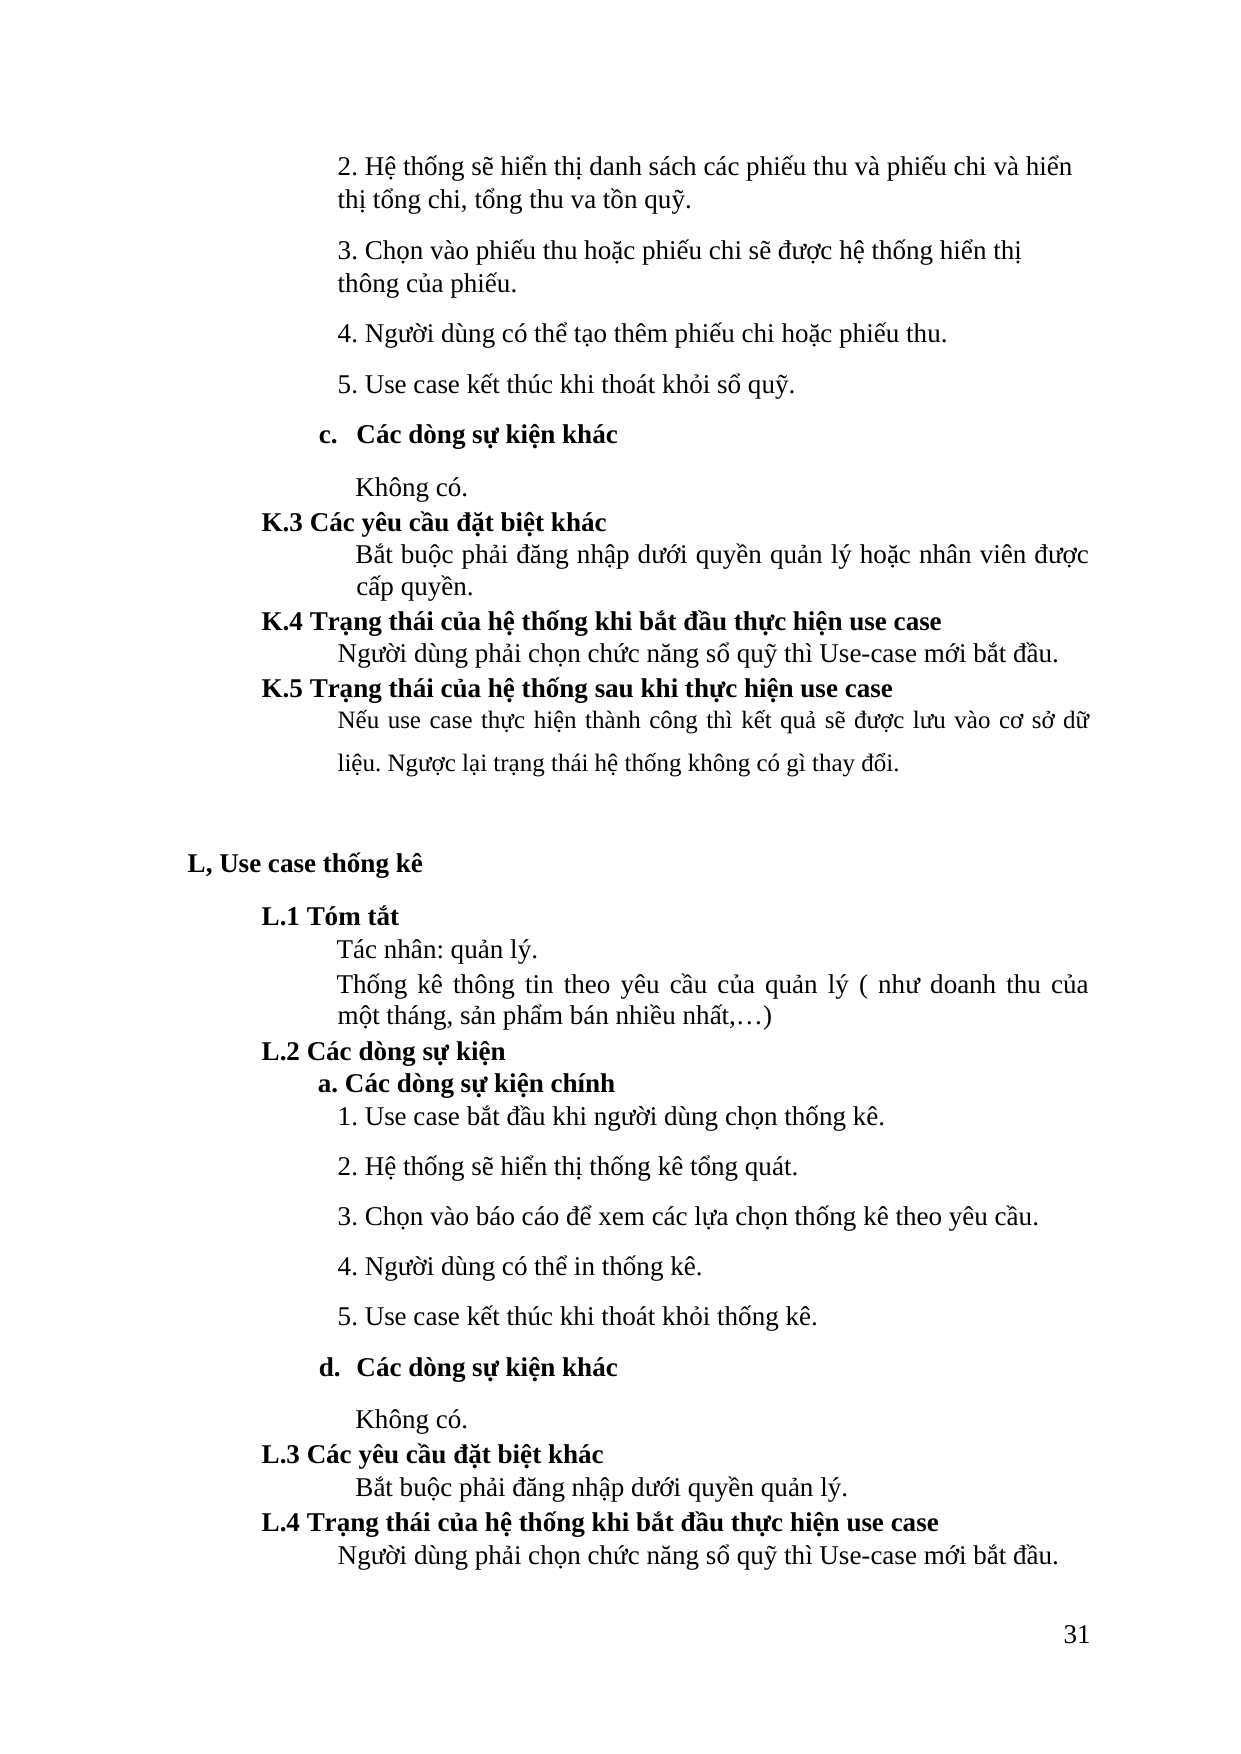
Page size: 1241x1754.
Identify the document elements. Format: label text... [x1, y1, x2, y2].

text 3. Chọn vào phiếu thu hoặc phiếu chi sẽ được hệ thống hiển thị thông của phiếu. [337, 234, 1090, 298]
subtitle L.1 Tóm tắt [261, 901, 1090, 932]
list Người dùng phải chọn chức năng sổ quỹ thì Use-case mới bắt đầu. [262, 1539, 1090, 1570]
text 4. Người dùng có thể in thống kê. [337, 1250, 1090, 1281]
text Nếu use case thực hiện thành công thì kết quả sẽ được lưu vào cơ sở dữ liệu. Ngược lại trạng thái hệ thống không có gì thay đổi. [337, 705, 1090, 777]
subtitle K.4 Trạng thái của hệ thống khi bắt đầu thực hiện use case [261, 605, 1090, 636]
text Tác nhân: quản lý. [336, 933, 1090, 964]
text 5. Use case kết thúc khi thoát khỏi thống kê. [337, 1300, 1090, 1332]
text Bắt buộc phải đăng nhập dưới quyền quản lý hoặc nhân viên được cấp quyền. [355, 538, 1090, 601]
text 4. Người dùng có thể tạo thêm phiếu chi hoặc phiếu thu. [337, 317, 1090, 349]
text 1. Use case bắt đầu khi người dùng chọn thống kê. [337, 1099, 1090, 1131]
text 2. Hệ thống sẽ hiển thị thống kê tổng quát. [337, 1150, 1090, 1181]
subtitle L.4 Trạng thái của hệ thống khi bắt đầu thực hiện use case [261, 1506, 1090, 1537]
text Bắt buộc phải đăng nhập dưới quyền quản lý. [355, 1471, 1090, 1502]
text Thống kê thông tin theo yêu cầu của quản lý ( như doanh thu của một tháng, sản phẩm bán nhiều nhất,…) [336, 968, 1090, 1031]
subtitle K.5 Trạng thái của hệ thống sau khi thực hiện use case [261, 672, 1090, 704]
subtitle K.3 Các yêu cầu đặt biệt khác [261, 506, 1090, 537]
list Người dùng phải chọn chức năng sổ quỹ thì Use-case mới bắt đầu. [262, 637, 1090, 668]
text 2. Hệ thống sẽ hiển thị danh sách các phiếu thu và phiếu chi và hiển thị tổng chi, tổng thu va tồn quỹ. [337, 150, 1090, 215]
text 5. Use case kết thúc khi thoát khỏi sổ quỹ. [337, 368, 1090, 399]
subtitle a. Các dòng sự kiện chính [318, 1067, 1090, 1098]
subtitle L.3 Các yêu cầu đặt biệt khác [261, 1439, 1090, 1470]
text 3. Chọn vào báo cáo để xem các lựa chọn thống kê theo yêu cầu. [337, 1200, 1090, 1231]
subtitle L.2 Các dòng sự kiện [261, 1034, 1090, 1066]
subtitle Các dòng sự kiện khác [319, 1351, 1090, 1382]
text Không có. [355, 471, 1090, 502]
text Không có. [355, 1403, 1090, 1435]
subtitle Các dòng sự kiện khác [319, 418, 1090, 449]
subtitle L, Use case thống kê [187, 848, 1090, 879]
